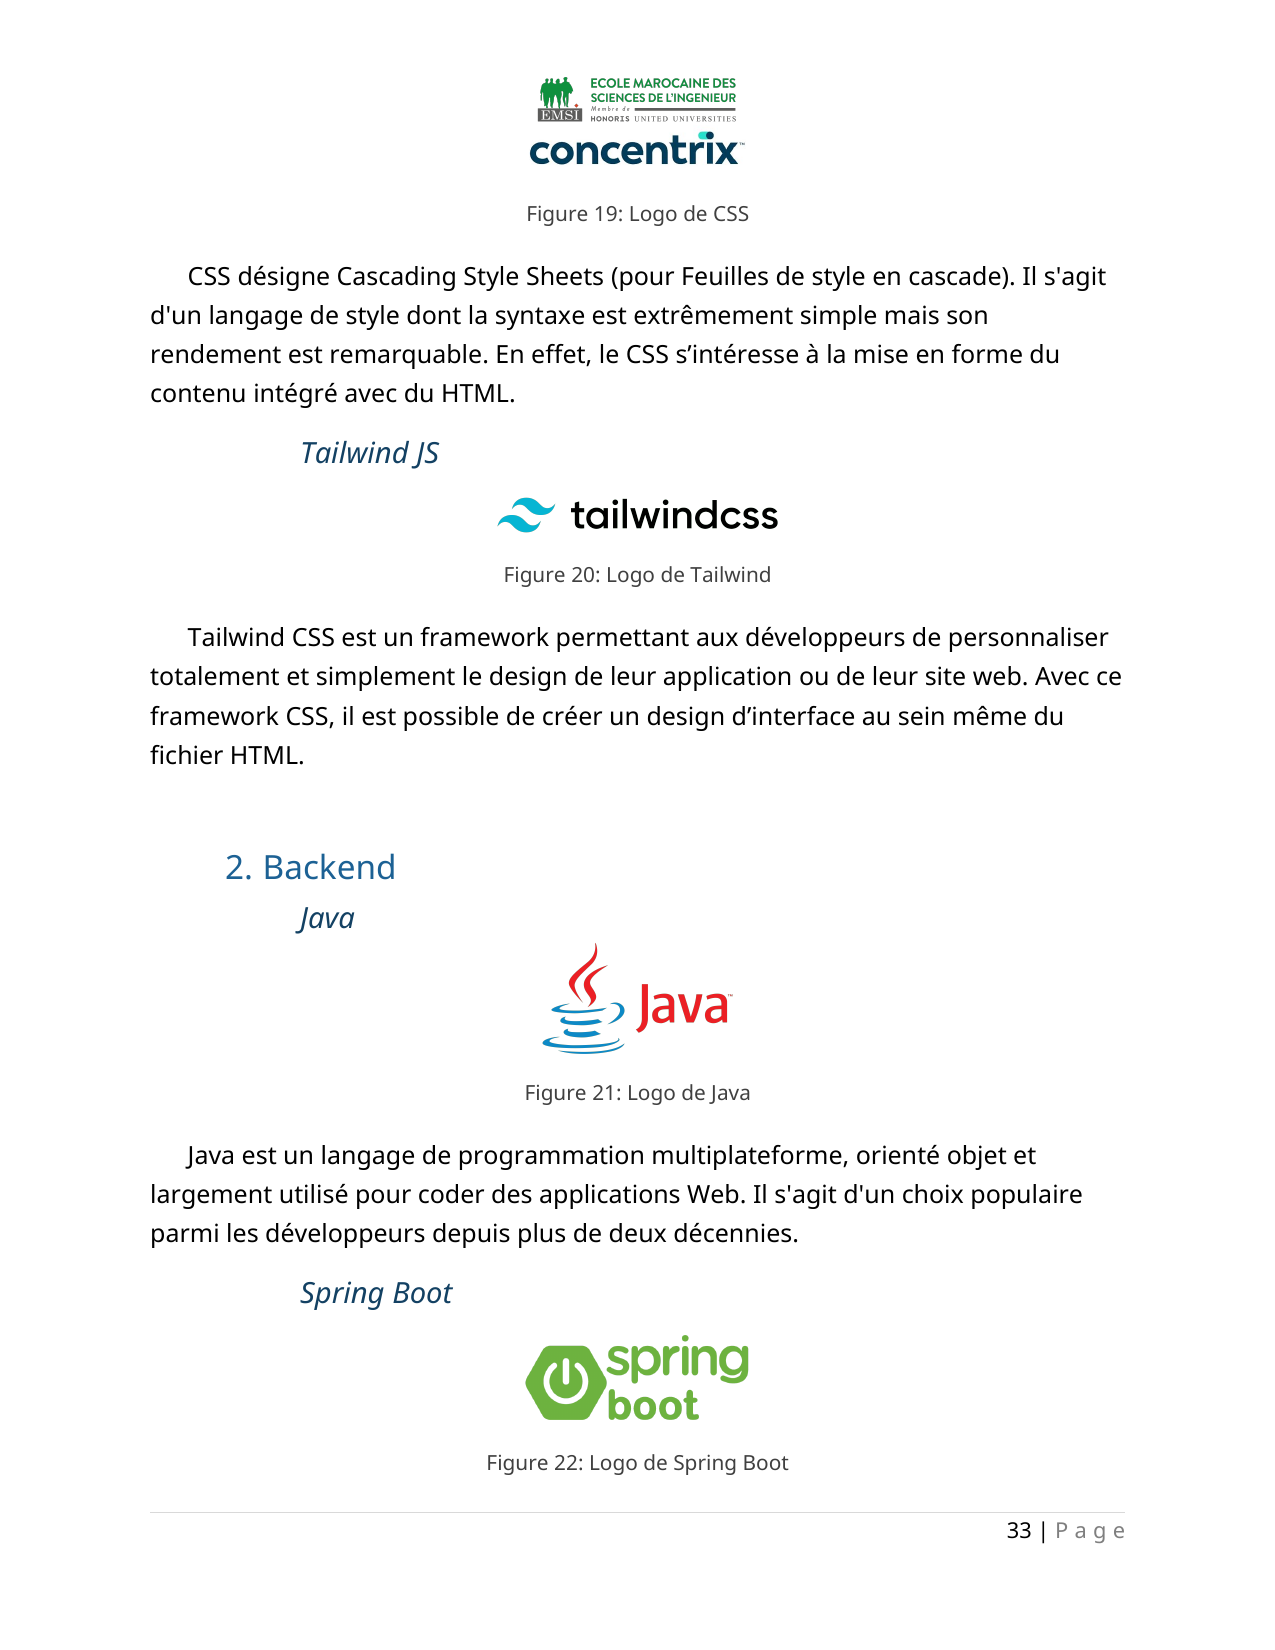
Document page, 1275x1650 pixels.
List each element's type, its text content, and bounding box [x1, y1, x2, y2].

subtitle Tailwind JS [225, 432, 1125, 472]
text Figure 20: Logo de Tailwind [150, 561, 1125, 589]
picture [523, 1331, 752, 1428]
subtitle Backend [225, 844, 1125, 889]
subtitle Spring Boot [300, 1272, 1125, 1312]
text Figure 21: Logo de Java [150, 1078, 1125, 1107]
subtitle Java [225, 898, 1125, 937]
text Figure 19: Logo de CSS [150, 199, 1125, 228]
picture [541, 937, 734, 1058]
text Tailwind CSS est un framework permettant aux développeurs de personnaliser totalement et simplement le design de leur application ou de leur site web. Avec ce framework CSS, il est possible de créer un design d’interface au sein même du fichier HTML. [150, 620, 1125, 771]
text Java est un langage de programmation multiplateforme, orienté objet et largement utilisé pour coder des applications Web. Il s'agit d'un choix populaire parmi les développeurs depuis plus de deux décennies. [150, 1138, 1125, 1250]
text Figure 22: Logo de Spring Boot [150, 1448, 1125, 1477]
text CSS désigne Cascading Style Sheets (pour Feuilles de style en cascade). Il s'agit d'un langage de style dont la syntaxe est extrêmement simple mais son rendement est remarquable. En effet, le CSS s’intéresse à la mise en forme du contenu intégré avec du HTML. [150, 259, 1125, 410]
picture [478, 491, 797, 540]
picture [528, 75, 747, 170]
